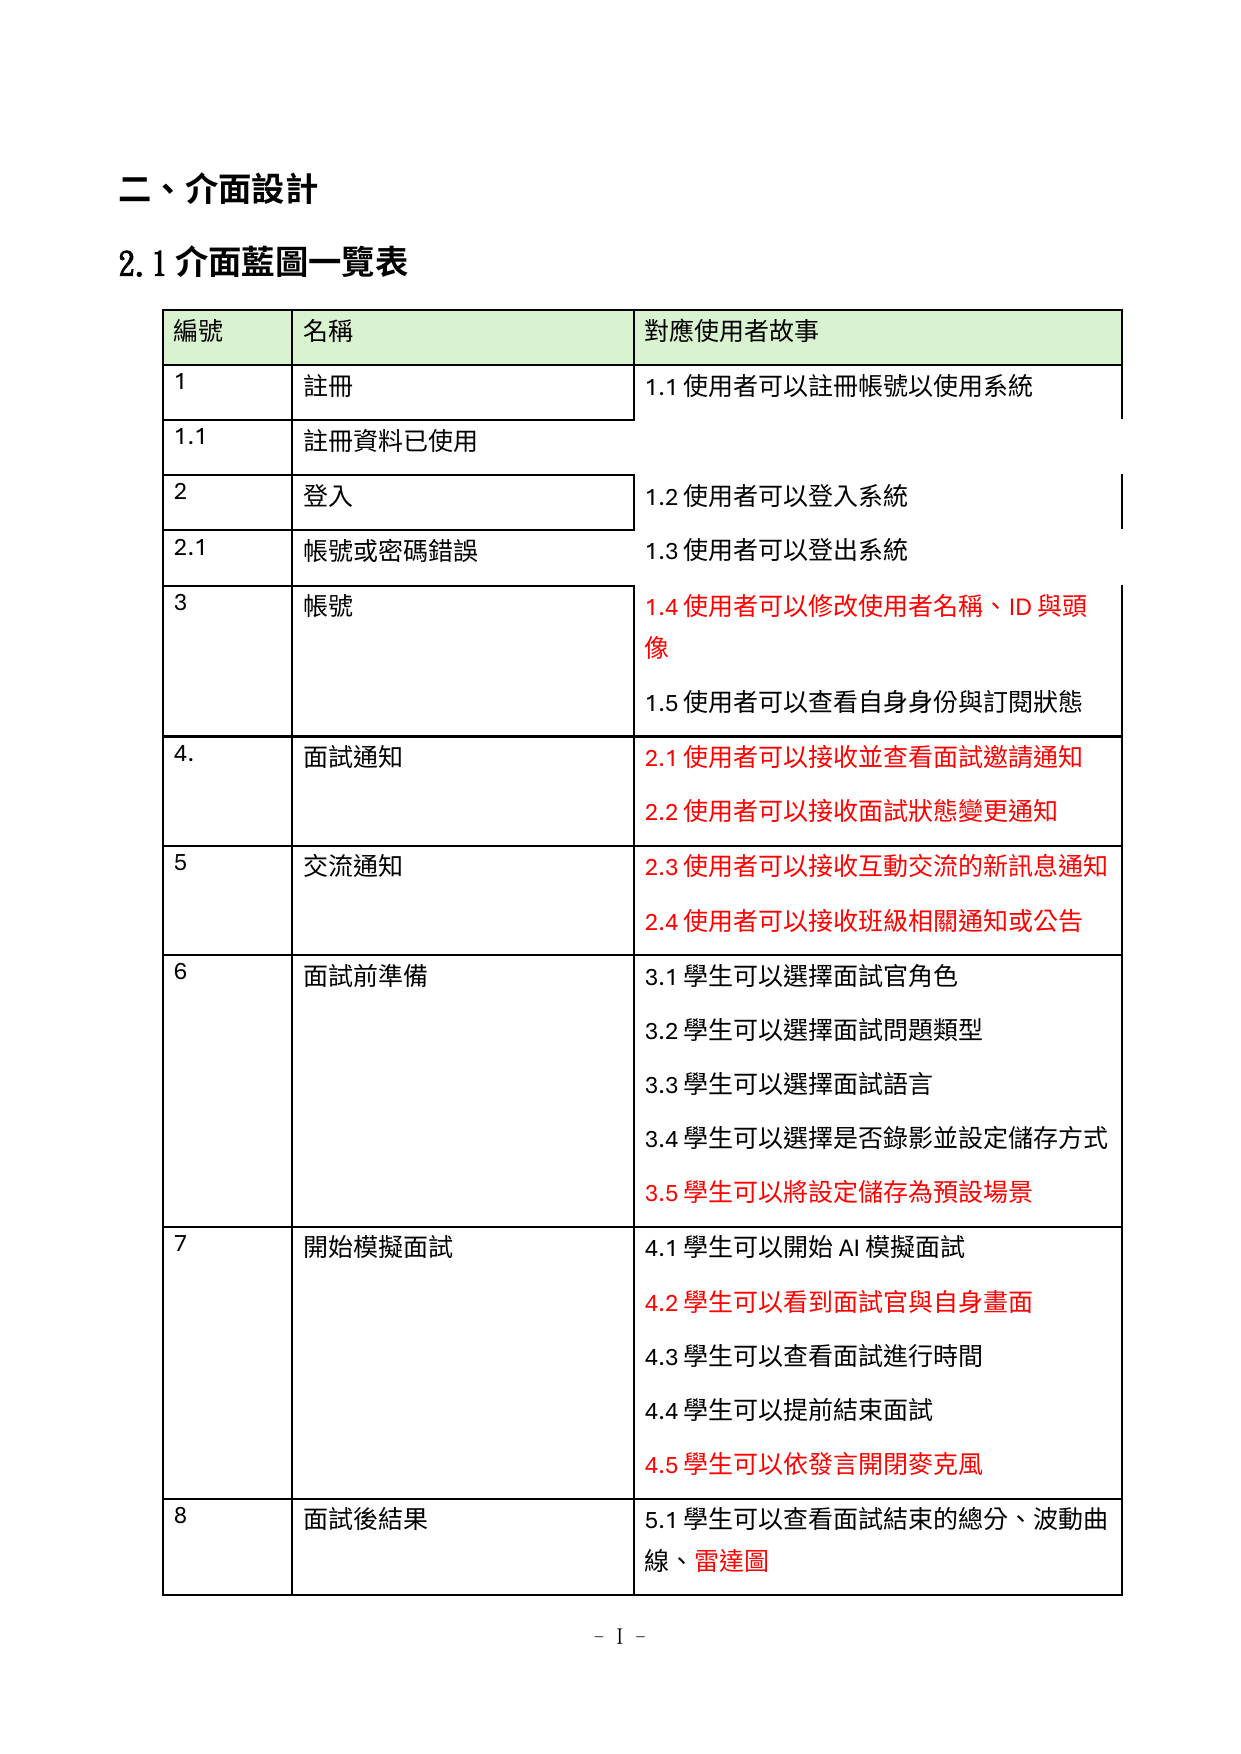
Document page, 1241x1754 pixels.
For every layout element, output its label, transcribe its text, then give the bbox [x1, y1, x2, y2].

table_cell 6 [164, 956, 291, 1226]
table_cell 開始模擬面試 [293, 1228, 633, 1497]
table_cell 2.1 [164, 531, 291, 584]
table_cell 1.1 [164, 421, 291, 474]
table_cell 2.3 使用者可以接收互動交流的新訊息通知 2.4 使用者可以接收班級相關通知或公告 [635, 847, 1121, 954]
table_cell 1 [164, 366, 291, 419]
table_cell 帳號或密碼錯誤 [293, 531, 634, 584]
table_cell 帳號 [293, 587, 633, 735]
subtitle 2.1介面藍圖一覽表 [118, 236, 1122, 284]
table_header 編號 [164, 311, 291, 364]
table_cell 7 [164, 1228, 291, 1497]
table_header 對應使用者故事 [635, 311, 1121, 364]
table_cell 註冊 [293, 366, 633, 419]
table_cell 1.1使用者可以註冊帳號以使用系統 [634, 366, 1122, 474]
table_cell 3 [164, 587, 291, 735]
table_cell 3.1 學生可以選擇面試官角色 3.2 學生可以選擇面試問題類型 3.3 學生可以選擇面試語言 3.4 學生可以選擇是否錄影並設定儲存方式 3.5 學生可以將設定儲存為預設場景 [635, 956, 1121, 1226]
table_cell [635, 1500, 1121, 1594]
table_cell 1.4 使用者可以修改使用者名稱、ID與頭像 1.5 使用者可以查看自身身份與訂閱狀態 [635, 585, 1121, 735]
table_cell 面試後結果 [293, 1500, 633, 1594]
table_cell 4. [164, 738, 291, 845]
table_cell 1.2 使用者可以登入系統 1.3 使用者可以登出系統 [634, 474, 1122, 584]
table_cell 面試通知 [293, 738, 633, 845]
table_cell 2 [164, 476, 291, 529]
table_cell 面試前準備 [293, 956, 633, 1226]
subtitle 二、介面設計 [118, 162, 1122, 211]
table_cell 8 [164, 1500, 291, 1594]
table_cell 註冊資料已使用 [293, 421, 634, 474]
table_cell 交流通知 [293, 847, 633, 954]
table_cell 4.1 學生可以開始AI模擬面試 4.2 學生可以看到面試官與自身畫面 4.3 學生可以查看面試進行時間 4.4 學生可以提前結束面試 4.5 學生可以依發言開閉麥克風 [635, 1228, 1121, 1497]
table_header 名稱 [293, 311, 633, 364]
table_cell 登入 [293, 476, 633, 529]
table_cell 5 [164, 847, 291, 954]
table_cell 2.1 使用者可以接收並查看面試邀請通知 2.2 使用者可以接收面試狀態變更通知 [635, 738, 1121, 845]
